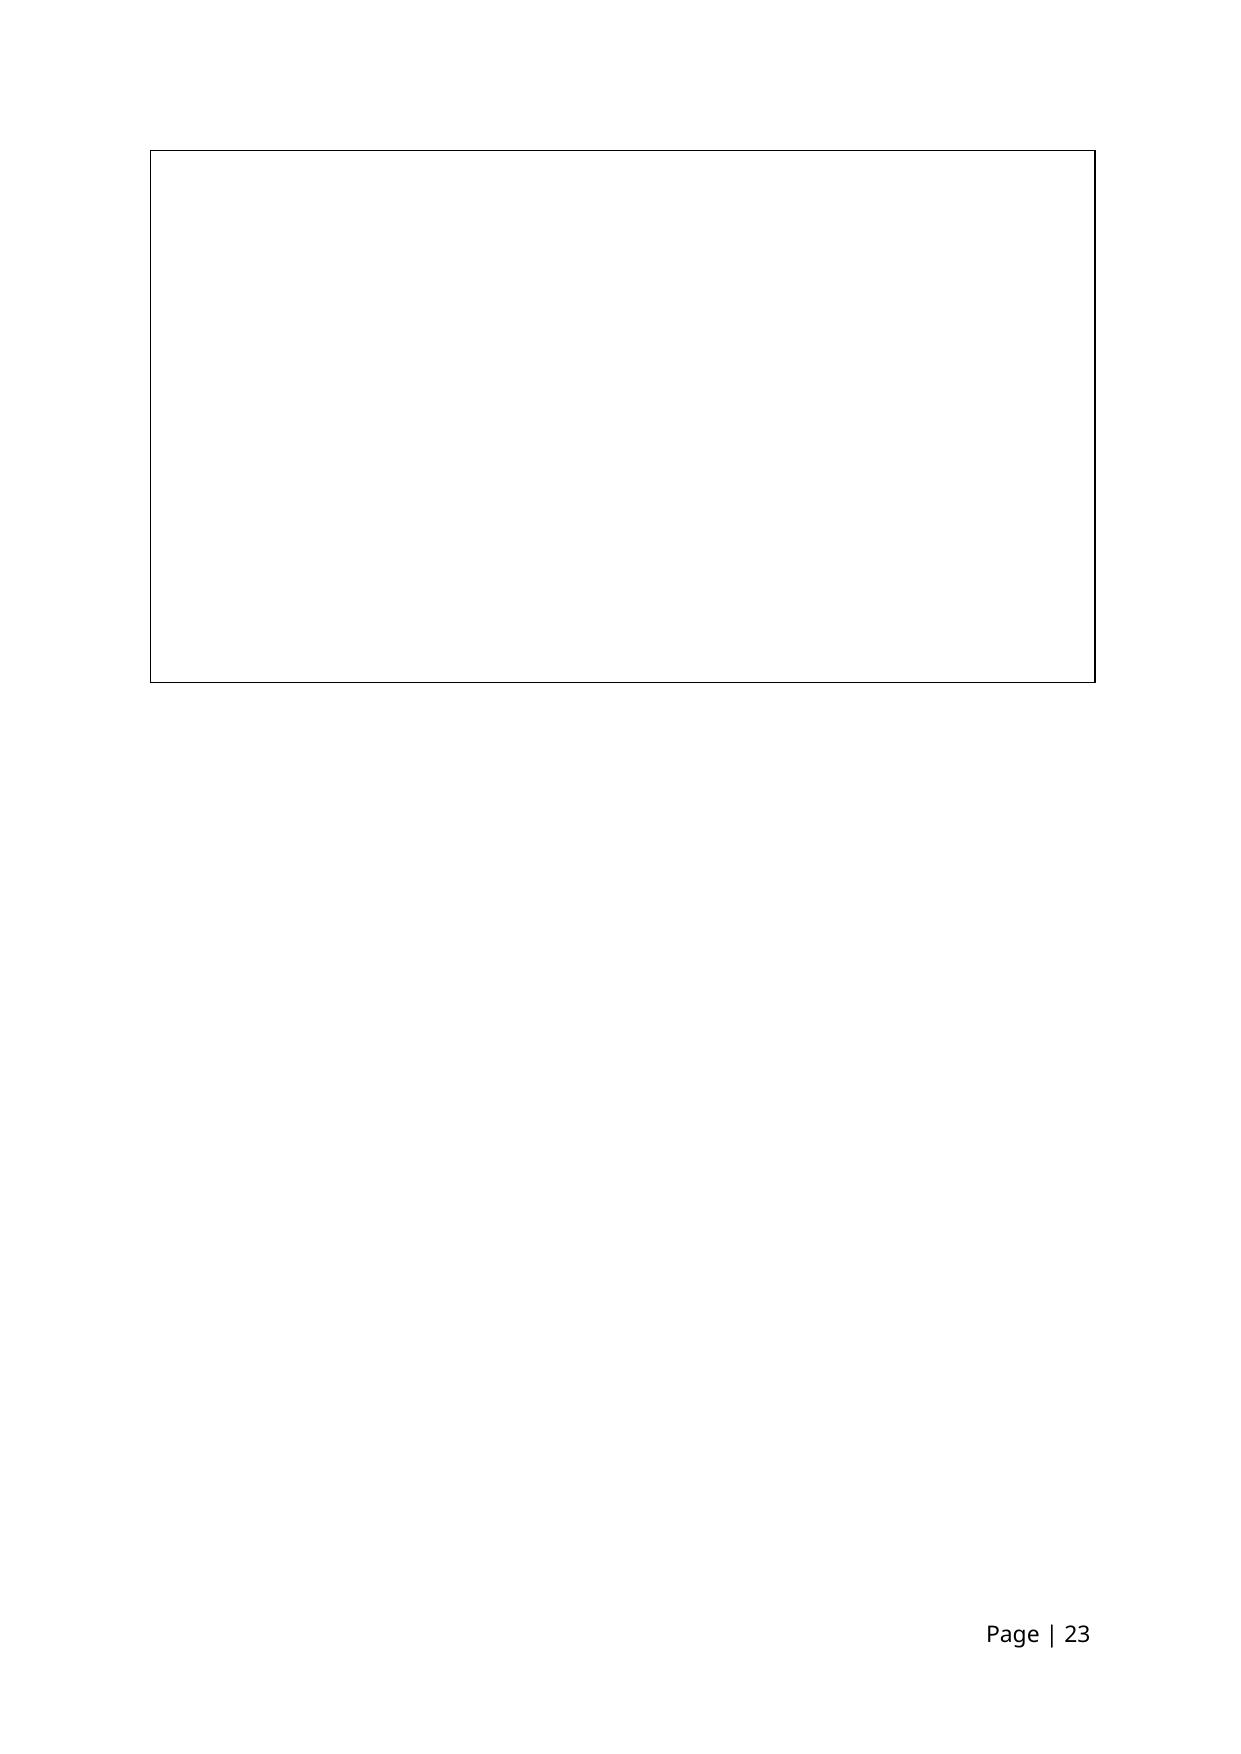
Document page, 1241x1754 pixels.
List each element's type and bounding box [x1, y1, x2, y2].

table_cell [151, 151, 1094, 682]
